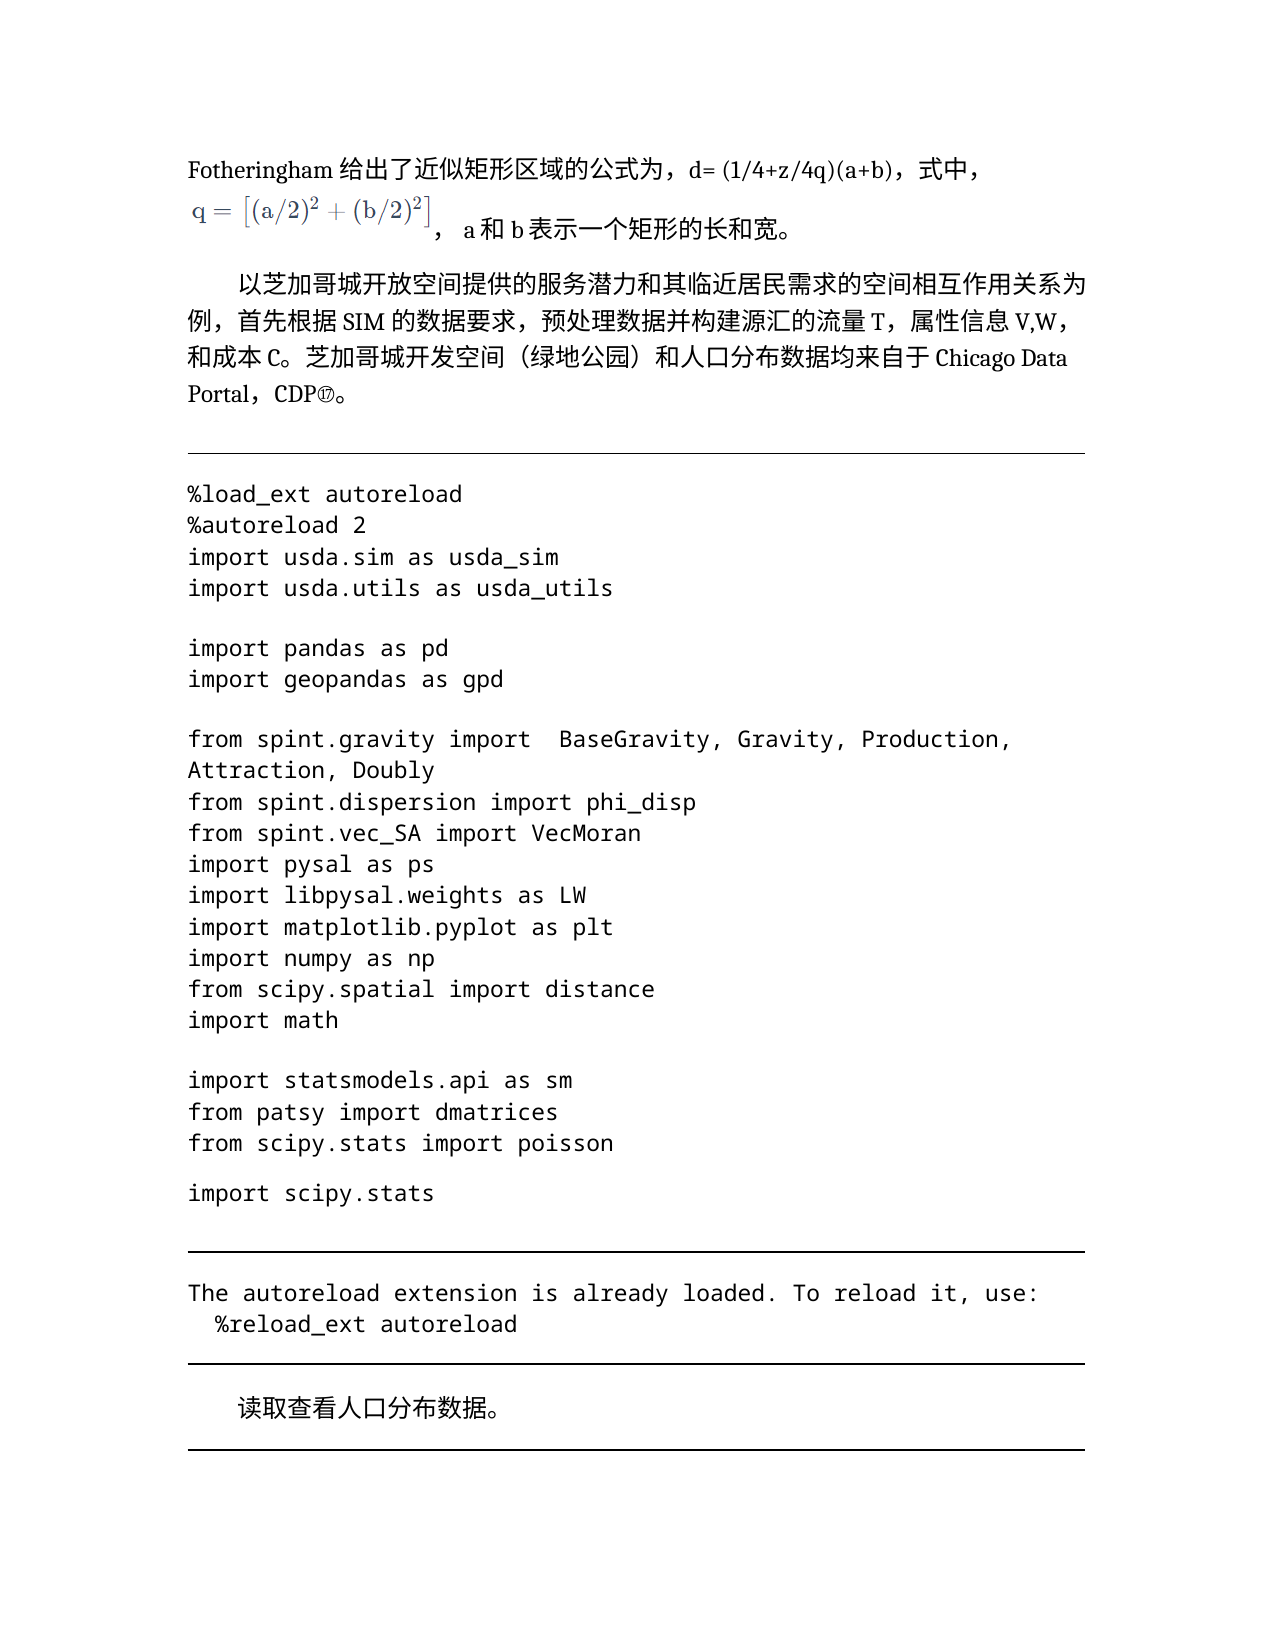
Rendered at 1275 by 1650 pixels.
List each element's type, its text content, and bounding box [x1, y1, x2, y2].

text import libpysal.weights as LW [187, 879, 1087, 911]
text from scipy.spatial import distance [187, 973, 1087, 1004]
text from spint.vec_SA import VecMoran [187, 817, 1087, 848]
text import scipy.stats [187, 1177, 1087, 1208]
text import geopandas as gpd [187, 663, 1087, 694]
text import math [187, 1004, 1087, 1036]
text from spint.gravity import BaseGravity, Gravity, Production, Attraction, Doubly [187, 723, 1087, 786]
text 读取查看人口分布数据。 [187, 1388, 1087, 1425]
text The autoreload extension is already loaded. To reload it, use: [187, 1276, 1087, 1308]
text import pysal as ps [187, 848, 1087, 879]
text from scipy.stats import poisson [187, 1127, 1087, 1158]
picture [187, 186, 433, 239]
text import usda.sim as usda_sim [187, 541, 1087, 572]
text %load_ext autoreload [187, 478, 1087, 509]
text from patsy import dmatrices [187, 1096, 1087, 1127]
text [187, 150, 1087, 246]
text %reload_ext autoreload [187, 1308, 1087, 1339]
text import pandas as pd [187, 632, 1087, 663]
text import matplotlib.pyplot as plt [187, 911, 1087, 942]
text from spint.dispersion import phi_disp [187, 786, 1087, 817]
text import numpy as np [187, 942, 1087, 973]
text import usda.utils as usda_utils [187, 572, 1087, 603]
text %autoreload 2 [187, 509, 1087, 541]
text import statsmodels.api as sm [187, 1064, 1087, 1096]
text 以芝加哥城开放空间提供的服务潜力和其临近居民需求的空间相互作用关系为例，首先根据 SIM 的数据要求，预处理数据并构建源汇的流量T，属性信息V,W，和成本C。芝加哥城开发空间（绿地公园）和人口分布数据均来自于Chicago Data Portal，CDP⑰。 [187, 265, 1087, 410]
